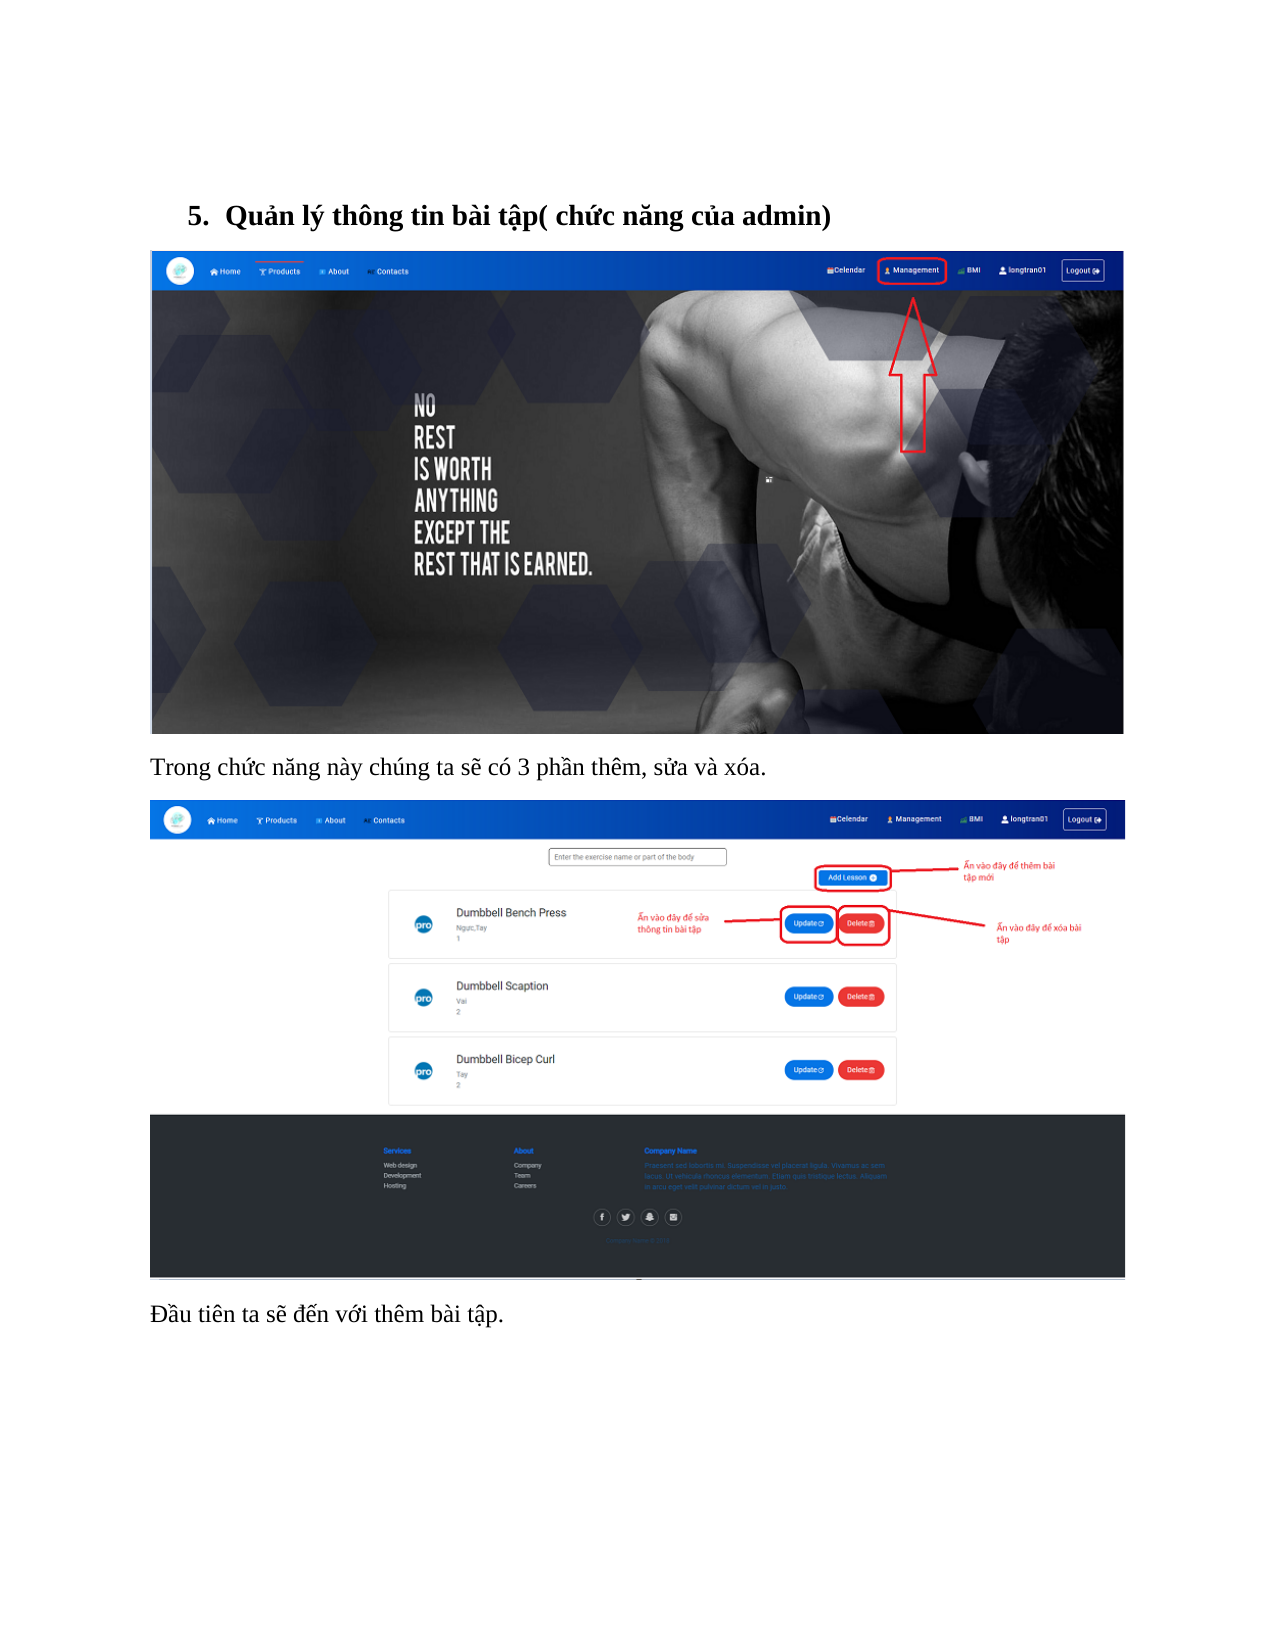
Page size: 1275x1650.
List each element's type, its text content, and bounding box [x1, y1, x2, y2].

picture [150, 800, 1125, 1280]
picture [150, 250, 1125, 734]
list Quản lý thông tin bài tập( chức năng của admin) [187, 198, 1125, 231]
text Đầu tiên ta sẽ đến với thêm bài tập. [150, 1299, 1125, 1327]
text Trong chức năng này chúng ta sẽ có 3 phần thêm, sửa và xóa. [150, 752, 1125, 781]
